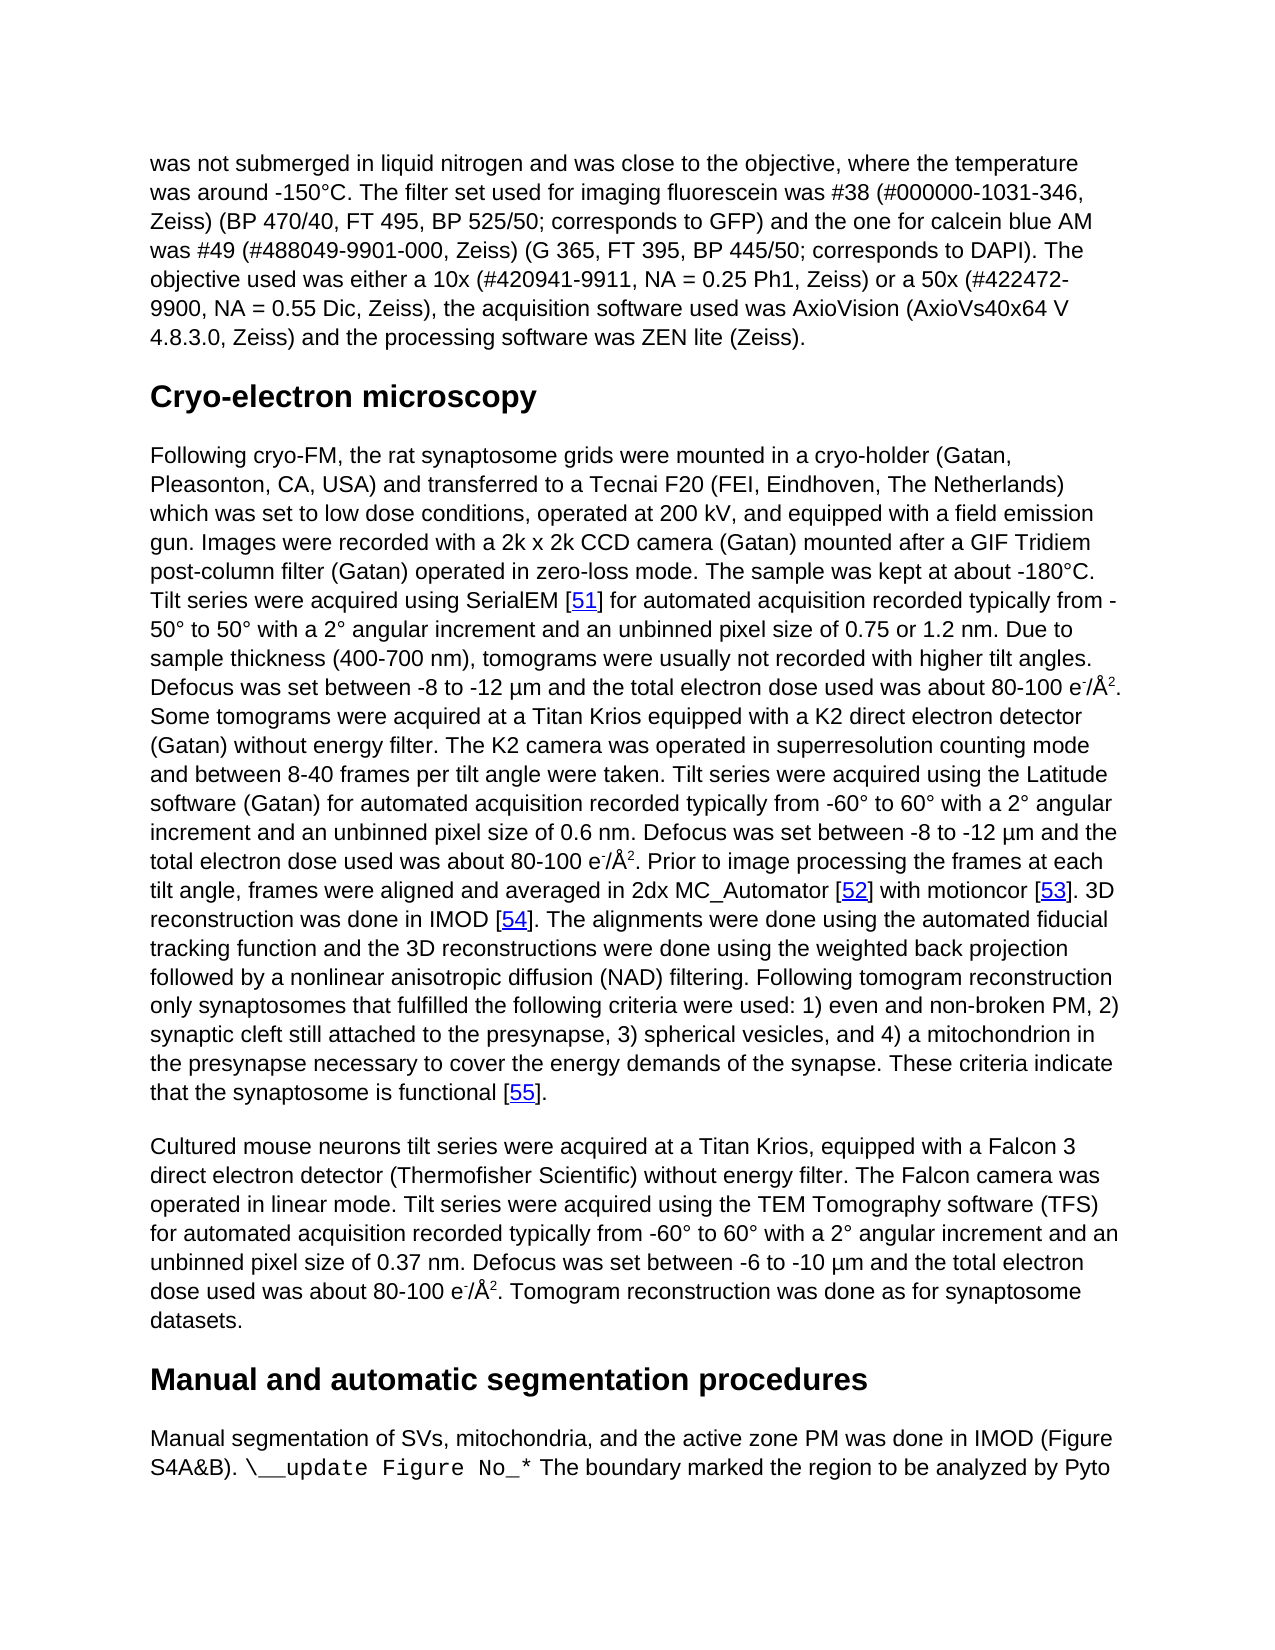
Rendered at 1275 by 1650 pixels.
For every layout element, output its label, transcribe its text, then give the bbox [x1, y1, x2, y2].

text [150, 1425, 1125, 1483]
text Following cryo-FM, the rat synaptosome grids were mounted in a cryo-holder (Gatan, Pleasonton, CA, USA) and transferred to a Tecnai F20 (FEI, Eindhoven, The Netherlands) which was set to low dose conditions, operated at 200 kV, and equipped with a field emission gun. Images were recorded with a 2k x 2k CCD camera (Gatan) mounted after a GIF Tridiem post-column filter (Gatan) operated in zero-loss mode. The sample was kept at about -180°C. Tilt series were acquired using SerialEM [51] for automated acquisition recorded typically from -50° to 50° with a 2° angular increment and an unbinned pixel size of 0.75 or 1.2 nm. Due to sample thickness (400-700 nm), tomograms were usually not recorded with higher tilt angles. Defocus was set between -8 to -12 µm and the total electron dose used was about 80-100 e-/Å2. Some tomograms were acquired at a Titan Krios equipped with a K2 direct electron detector (Gatan) without energy filter. The K2 camera was operated in superresolution counting mode and between 8-40 frames per tilt angle were taken. Tilt series were acquired using the Latitude software (Gatan) for automated acquisition recorded typically from -60° to 60° with a 2° angular increment and an unbinned pixel size of 0.6 nm. Defocus was set between -8 to -12 µm and the total electron dose used was about 80-100 e-/Å2. Prior to image processing the frames at each tilt angle, frames were aligned and averaged in 2dx MC_Automator [52] with motioncor [53]. 3D reconstruction was done in IMOD [54]. The alignments were done using the automated fiducial tracking function and the 3D reconstructions were done using the weighted back projection followed by a nonlinear anisotropic diffusion (NAD) filtering. Following tomogram reconstruction only synaptosomes that fulfilled the following criteria were used: 1) even and non-broken PM, 2) synaptic cleft still attached to the presynapse, 3) spherical vesicles, and 4) a mitochondrion in the presynapse necessary to cover the energy demands of the synapse. These criteria indicate that the synaptosome is functional [55]. [150, 442, 1125, 1106]
subtitle Manual and automatic segmentation procedures [150, 1361, 1125, 1397]
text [150, 150, 1125, 350]
subtitle Cryo-electron microscopy [150, 378, 1125, 414]
text Cultured mouse neurons tilt series were acquired at a Titan Krios, equipped with a Falcon 3 direct electron detector (Thermofisher Scientific) without energy filter. The Falcon camera was operated in linear mode. Tilt series were acquired using the TEM Tomography software (TFS) for automated acquisition recorded typically from -60° to 60° with a 2° angular increment and an unbinned pixel size of 0.37 nm. Defocus was set between -6 to -10 µm and the total electron dose used was about 80-100 e-/Å2. Tomogram reconstruction was done as for synaptosome datasets. [150, 1133, 1125, 1333]
